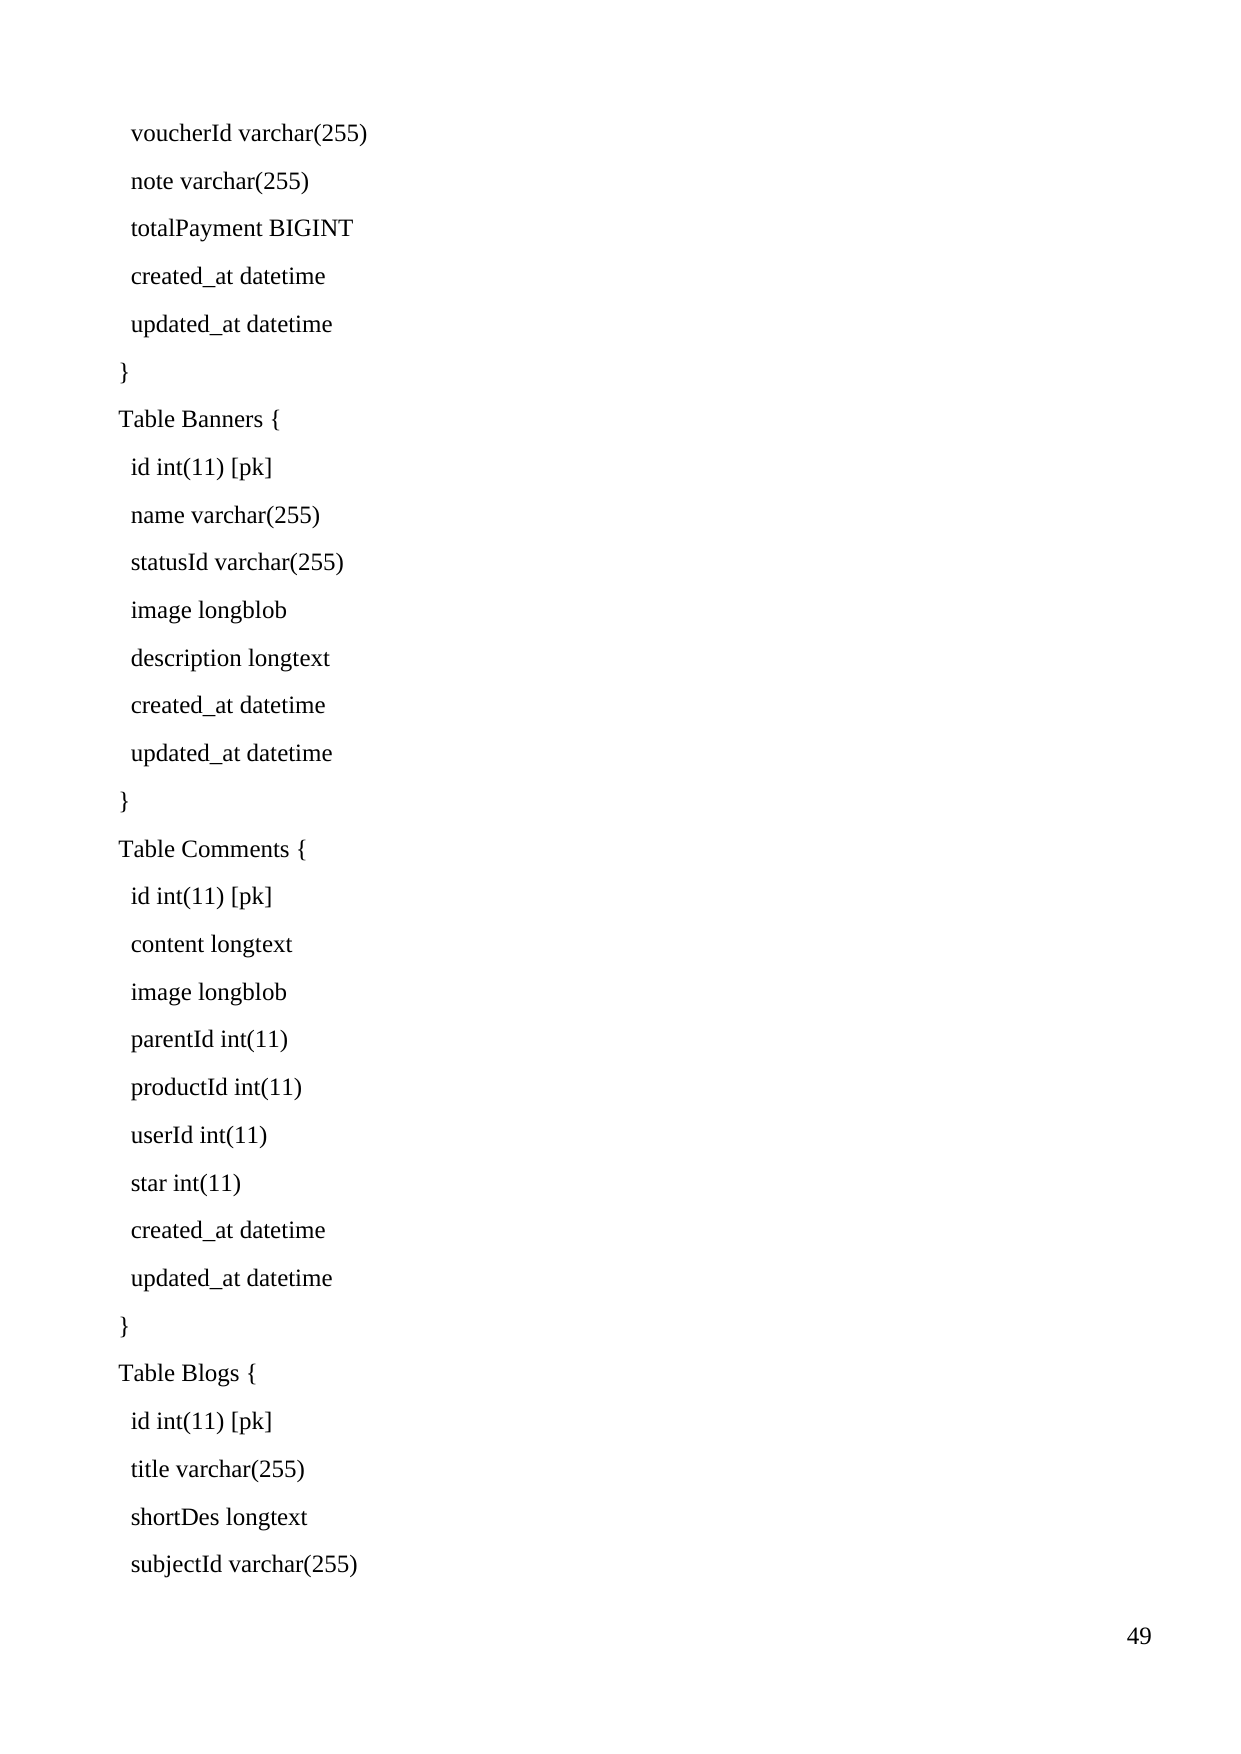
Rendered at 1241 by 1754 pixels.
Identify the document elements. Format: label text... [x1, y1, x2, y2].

text } [118, 786, 1152, 815]
text } [118, 1311, 1152, 1339]
text Table Comments { [118, 834, 1152, 862]
text totalPayment BIGINT [118, 213, 1152, 242]
text id int(11) [pk] [118, 1406, 1152, 1435]
text statusId varchar(255) [118, 547, 1152, 576]
text updated_at datetime [118, 1263, 1152, 1292]
text shortDes longtext [118, 1502, 1152, 1530]
text description longtext [118, 643, 1152, 672]
text id int(11) [pk] [118, 452, 1152, 481]
text name varchar(255) [118, 500, 1152, 528]
text } [118, 357, 1152, 385]
text title varchar(255) [118, 1454, 1152, 1483]
text subjectId varchar(255) [118, 1549, 1152, 1578]
text voucherId varchar(255) [118, 118, 1152, 147]
text productId int(11) [118, 1072, 1152, 1101]
text Table Blogs { [118, 1358, 1152, 1387]
text star int(11) [118, 1168, 1152, 1196]
text note varchar(255) [118, 166, 1152, 194]
text updated_at datetime [118, 309, 1152, 338]
text content longtext [118, 929, 1152, 958]
text updated_at datetime [118, 738, 1152, 767]
text userId int(11) [118, 1120, 1152, 1149]
text created_at datetime [118, 691, 1152, 719]
text created_at datetime [118, 1215, 1152, 1244]
text parentId int(11) [118, 1024, 1152, 1053]
text image longblob [118, 595, 1152, 624]
text id int(11) [pk] [118, 881, 1152, 910]
text Table Banners { [118, 404, 1152, 433]
text created_at datetime [118, 261, 1152, 290]
text image longblob [118, 977, 1152, 1006]
